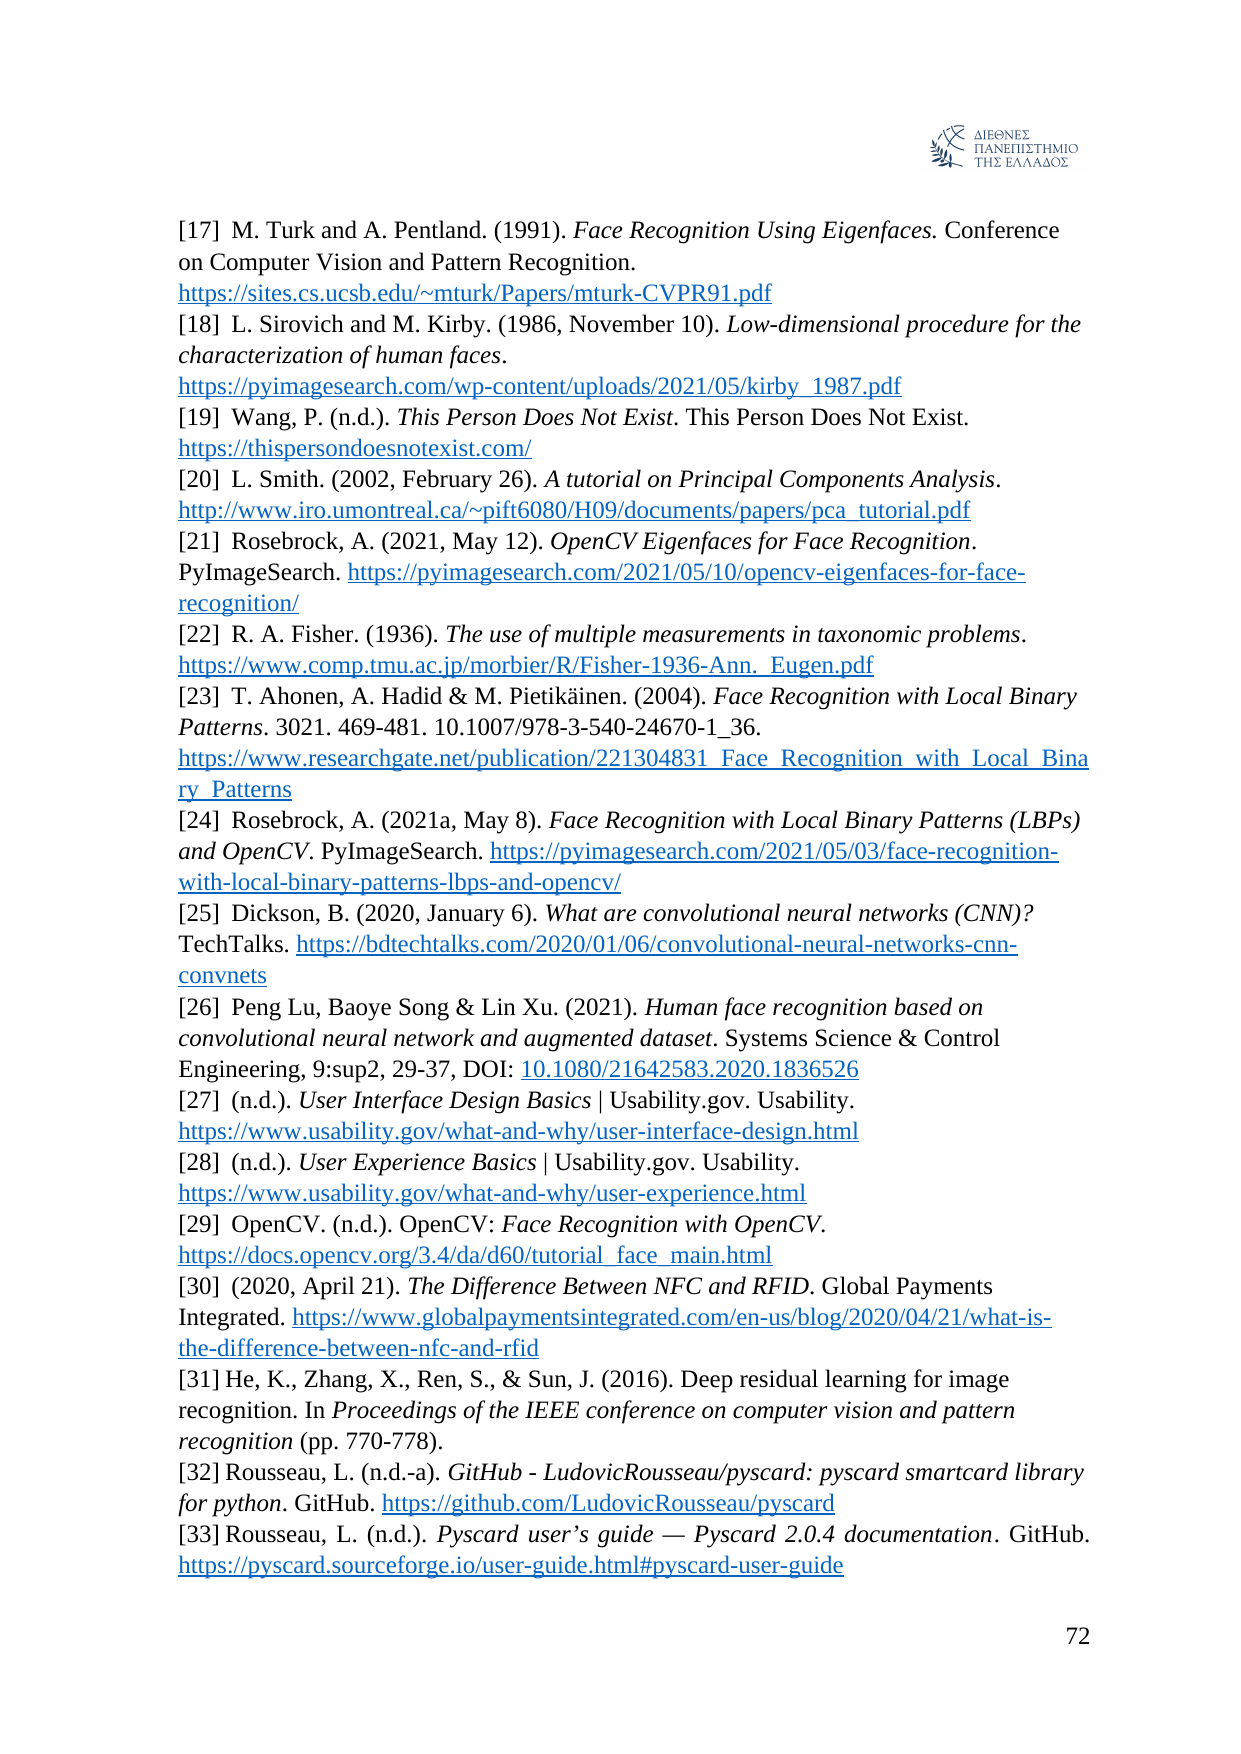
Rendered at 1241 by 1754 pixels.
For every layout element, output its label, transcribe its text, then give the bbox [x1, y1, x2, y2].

list L. Sirovich and M. Kirby. (1986, November 10). Low-dimensional procedure for the characterization of human faces. https://pyimagesearch.com/wp-content/uploads/2021/05/kirby_1987.pdf [178, 309, 1090, 399]
list (n.d.). User Experience Basics | Usability.gov. Usability. https://www.usability.gov/what-and-why/user-experience.html [178, 1147, 1090, 1207]
list (2020, April 21). The Difference Between NFC and RFID. Global Payments Integrated. https://www.globalpaymentsintegrated.com/en-us/blog/2020/04/21/what-is-the-difference-between-nfc-and-rfid [178, 1271, 1090, 1362]
list Rousseau, L. (n.d.-a). GitHub - LudovicRousseau/pyscard: pyscard smartcard library for python. GitHub. https://github.com/LudovicRousseau/pyscard [178, 1457, 1090, 1517]
list Wang, P. (n.d.). This Person Does Not Exist. This Person Does Not Exist. https://thispersondoesnotexist.com/ [178, 402, 1090, 462]
list L. Smith. (2002, February 26). A tutorial on Principal Components Analysis. http://www.iro.umontreal.ca/~pift6080/H09/documents/papers/pca_tutorial.pdf [178, 464, 1090, 524]
list Rosebrock, A. (2021, May 12). OpenCV Eigenfaces for Face Recognition. PyImageSearch. https://pyimagesearch.com/2021/05/10/opencv-eigenfaces-for-face-recognition/ [178, 526, 1090, 617]
list Rousseau, L. (n.d.). Pyscard user’s guide — Pyscard 2.0.4 documentation. GitHub. https://pyscard.sourceforge.io/user-guide.html#pyscard-user-guide [178, 1519, 1090, 1579]
list Rosebrock, A. (2021a, May 8). Face Recognition with Local Binary Patterns (LBPs) and OpenCV. PyImageSearch. https://pyimagesearch.com/2021/05/03/face-recognition-with-local-binary-patterns-lbps-and-opencv/ [178, 805, 1090, 896]
list R. A. Fisher. (1936). The use of multiple measurements in taxonomic problems. https://www.comp.tmu.ac.jp/morbier/R/Fisher-1936-Ann._Eugen.pdf [178, 619, 1090, 679]
list Dickson, B. (2020, January 6). What are convolutional neural networks (CNN)? TechTalks. https://bdtechtalks.com/2020/01/06/convolutional-neural-networks-cnn-convnets [178, 898, 1090, 989]
list OpenCV. (n.d.). OpenCV: Face Recognition with OpenCV. https://docs.opencv.org/3.4/da/d60/tutorial_face_main.html [178, 1209, 1090, 1269]
list Peng Lu, Baoye Song & Lin Xu. (2021). Human face recognition based on convolutional neural network and augmented dataset. Systems Science & Control Engineering, 9:sup2, 29-37, DOI: 10.1080/21642583.2020.1836526 [178, 992, 1090, 1082]
list He, K., Zhang, X., Ren, S., & Sun, J. (2016). Deep residual learning for image recognition. In Proceedings of the IEEE conference on computer vision and pattern recognition (pp. 770-778). [178, 1364, 1090, 1455]
picture [917, 120, 1091, 174]
list (n.d.). User Interface Design Basics | Usability.gov. Usability. https://www.usability.gov/what-and-why/user-interface-design.html [178, 1085, 1090, 1144]
list M. Turk and A. Pentland. (1991). Face Recognition Using Eigenfaces. Conference on Computer Vision and Pattern Recognition. https://sites.cs.ucsb.edu/~mturk/Papers/mturk-CVPR91.pdf [178, 216, 1090, 306]
list T. Ahonen, A. Hadid & M. Pietikäinen. (2004). Face Recognition with Local Binary Patterns. 3021. 469-481. 10.1007/978-3-540-24670-1_36. https://www.researchgate.net/publication/221304831_Face_Recognition_with_Local_Binary_Patterns [178, 681, 1090, 803]
